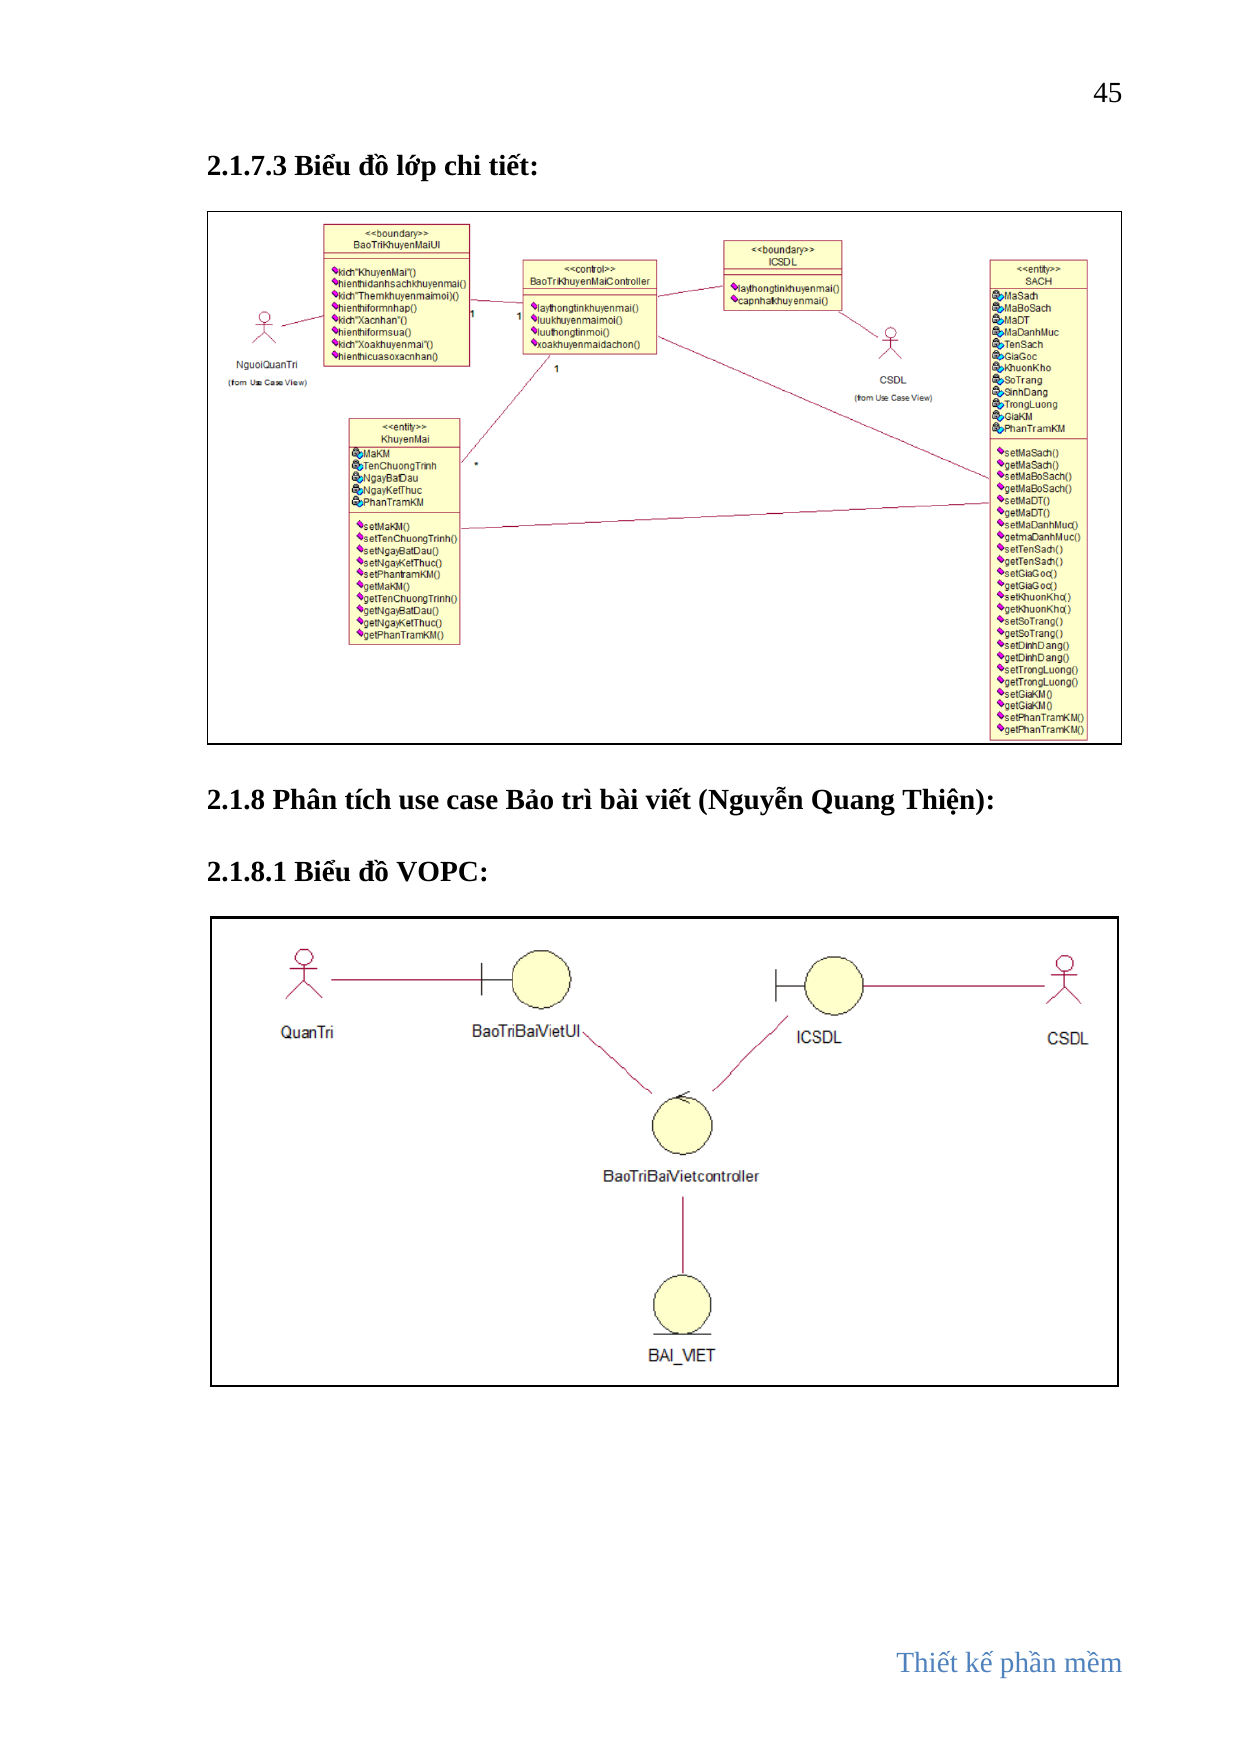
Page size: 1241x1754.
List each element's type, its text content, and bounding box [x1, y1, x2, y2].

subtitle 2.1.8 Phân tích use case Bảo trì bài viết (Nguyễn Quang Thiện): [207, 782, 1122, 816]
picture [212, 919, 1117, 1385]
subtitle 2.1.7.3 Biểu đồ lớp chi tiết: [207, 148, 1122, 181]
subtitle 2.1.8.1 Biểu đồ VOPC: [207, 854, 1122, 887]
picture [208, 212, 1121, 743]
